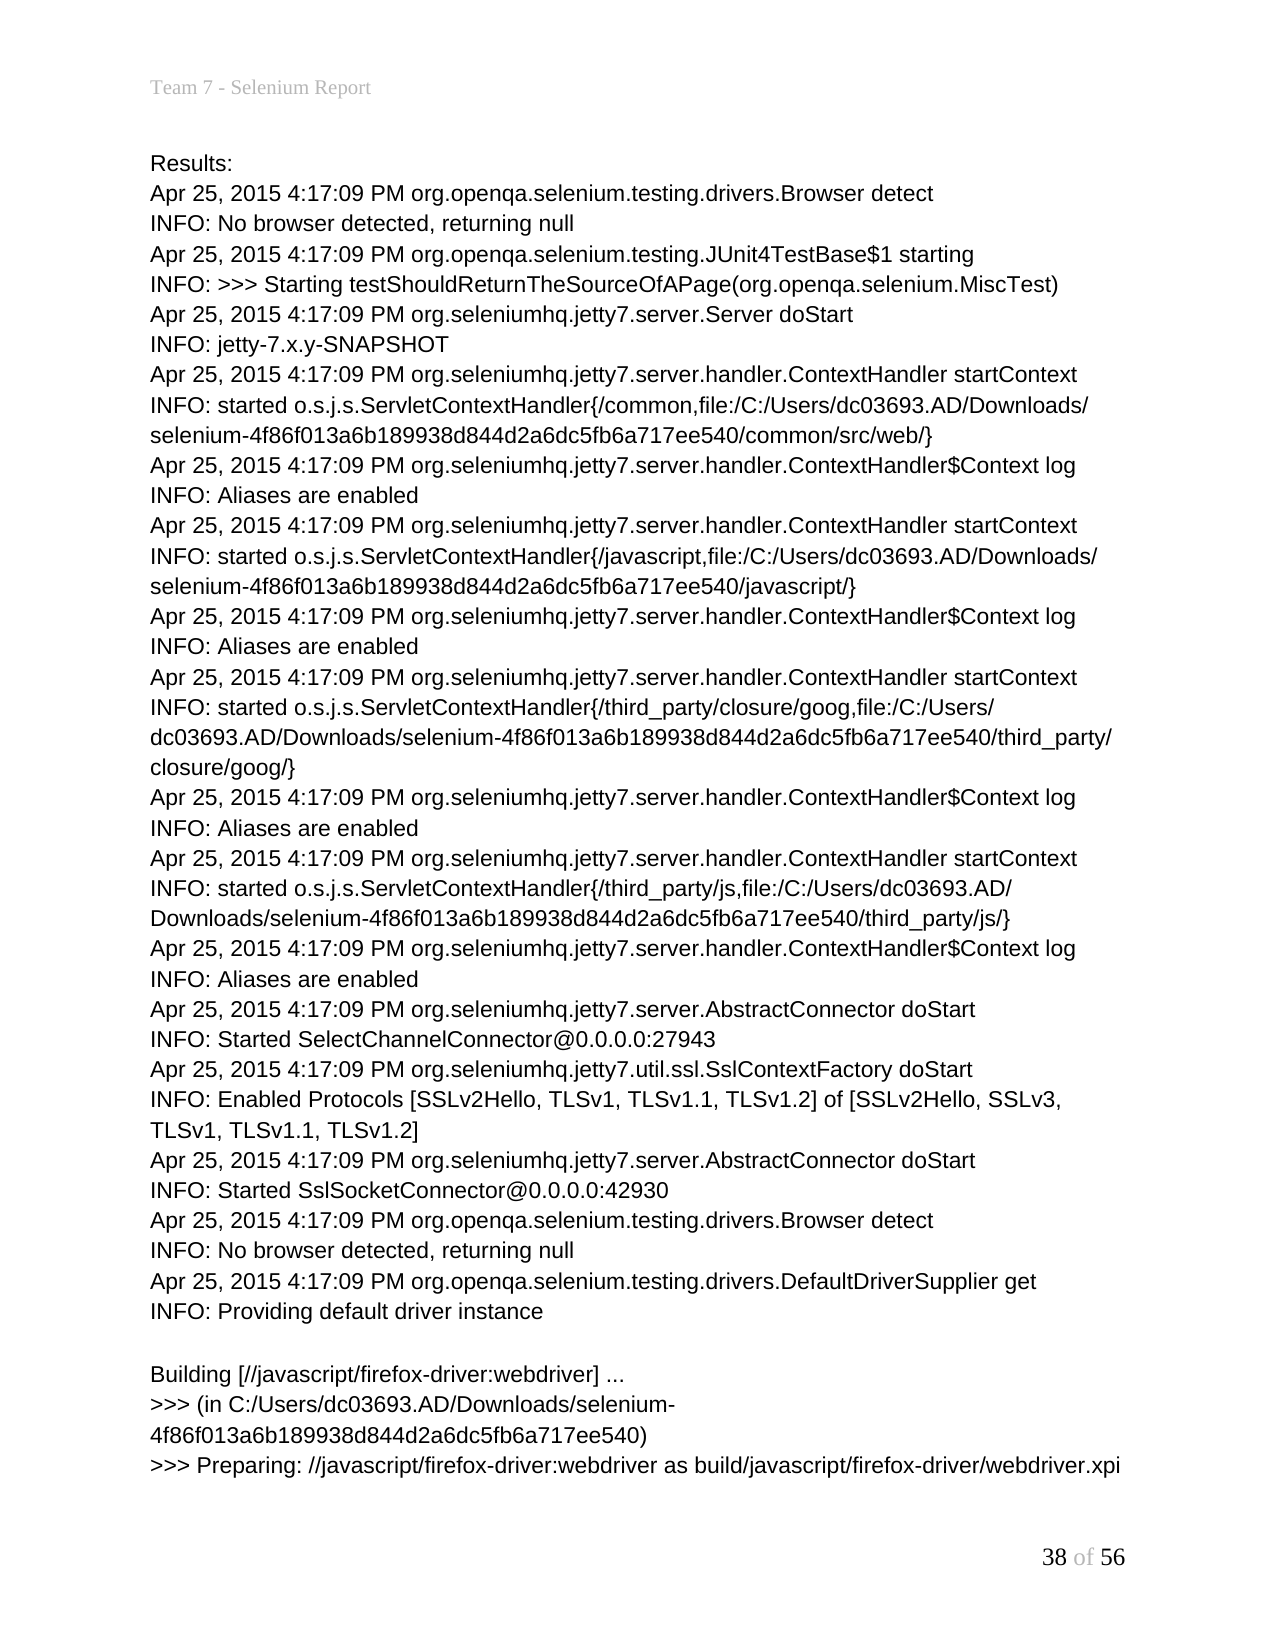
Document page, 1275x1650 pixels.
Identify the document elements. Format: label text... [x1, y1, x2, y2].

text INFO: Aliases are enabled [150, 966, 1125, 992]
text Apr 25, 2015 4:17:09 PM org.seleniumhq.jetty7.server.handler.ContextHandler startContext [150, 361, 1125, 388]
text INFO: Aliases are enabled [150, 482, 1125, 509]
text Apr 25, 2015 4:17:09 PM org.openqa.selenium.testing.drivers.Browser detect [150, 1207, 1125, 1234]
text Apr 25, 2015 4:17:09 PM org.openqa.selenium.testing.drivers.Browser detect [150, 180, 1125, 207]
text INFO: Aliases are enabled [150, 633, 1125, 660]
text Apr 25, 2015 4:17:09 PM org.seleniumhq.jetty7.server.handler.ContextHandler startContext [150, 845, 1125, 871]
text INFO: jetty-7.x.y-SNAPSHOT [150, 331, 1125, 358]
text Apr 25, 2015 4:17:09 PM org.seleniumhq.jetty7.util.ssl.SslContextFactory doStart [150, 1056, 1125, 1083]
text INFO: Aliases are enabled [150, 814, 1125, 841]
text Apr 25, 2015 4:17:09 PM org.seleniumhq.jetty7.server.handler.ContextHandler startContext [150, 512, 1125, 539]
text INFO: Providing default driver instance [150, 1298, 1125, 1324]
text Apr 25, 2015 4:17:09 PM org.seleniumhq.jetty7.server.AbstractConnector doStart [150, 996, 1125, 1022]
text Building [//javascript/firefox-driver:webdriver] ... [150, 1361, 1125, 1387]
text Apr 25, 2015 4:17:09 PM org.seleniumhq.jetty7.server.handler.ContextHandler$Context log [150, 935, 1125, 962]
text Apr 25, 2015 4:17:09 PM org.seleniumhq.jetty7.server.handler.ContextHandler startContext [150, 663, 1125, 690]
text INFO: started o.s.j.s.ServletContextHandler{/javascript,file:/C:/Users/dc03693.AD/Downloads/selenium-4f86f013a6b189938d844d2a6dc5fb6a717ee540/javascript/} [150, 543, 1125, 599]
text INFO: >>> Starting testShouldReturnTheSourceOfAPage(org.openqa.selenium.MiscTest) [150, 271, 1125, 297]
text Results: [150, 150, 1125, 176]
text Apr 25, 2015 4:17:09 PM org.seleniumhq.jetty7.server.handler.ContextHandler$Context log [150, 603, 1125, 629]
text INFO: No browser detected, returning null [150, 1237, 1125, 1264]
text INFO: Enabled Protocols [SSLv2Hello, TLSv1, TLSv1.1, TLSv1.2] of [SSLv2Hello, SSLv3, TLSv1, TLSv1.1, TLSv1.2] [150, 1086, 1125, 1143]
text INFO: No browser detected, returning null [150, 210, 1125, 237]
text INFO: started o.s.j.s.ServletContextHandler{/common,file:/C:/Users/dc03693.AD/Downloads/selenium-4f86f013a6b189938d844d2a6dc5fb6a717ee540/common/src/web/} [150, 392, 1125, 448]
text Apr 25, 2015 4:17:09 PM org.seleniumhq.jetty7.server.Server doStart [150, 301, 1125, 327]
text Apr 25, 2015 4:17:09 PM org.openqa.selenium.testing.JUnit4TestBase$1 starting [150, 241, 1125, 267]
text Apr 25, 2015 4:17:09 PM org.seleniumhq.jetty7.server.handler.ContextHandler$Context log [150, 452, 1125, 478]
text >>> Preparing: //javascript/firefox-driver:webdriver as build/javascript/firefox-driver/webdriver.xpi [150, 1452, 1125, 1478]
text Apr 25, 2015 4:17:09 PM org.seleniumhq.jetty7.server.AbstractConnector doStart [150, 1147, 1125, 1173]
text >>> (in C:/Users/dc03693.AD/Downloads/selenium-4f86f013a6b189938d844d2a6dc5fb6a717ee540) [150, 1391, 1125, 1448]
text INFO: started o.s.j.s.ServletContextHandler{/third_party/closure/goog,file:/C:/Users/dc03693.AD/Downloads/selenium-4f86f013a6b189938d844d2a6dc5fb6a717ee540/third_party/closure/goog/} [150, 694, 1125, 781]
text Apr 25, 2015 4:17:09 PM org.seleniumhq.jetty7.server.handler.ContextHandler$Context log [150, 784, 1125, 811]
text INFO: Started SslSocketConnector@0.0.0.0:42930 [150, 1177, 1125, 1203]
text INFO: Started SelectChannelConnector@0.0.0.0:27943 [150, 1026, 1125, 1052]
text Apr 25, 2015 4:17:09 PM org.openqa.selenium.testing.drivers.DefaultDriverSupplier get [150, 1268, 1125, 1294]
text INFO: started o.s.j.s.ServletContextHandler{/third_party/js,file:/C:/Users/dc03693.AD/Downloads/selenium-4f86f013a6b189938d844d2a6dc5fb6a717ee540/third_party/js/} [150, 875, 1125, 932]
